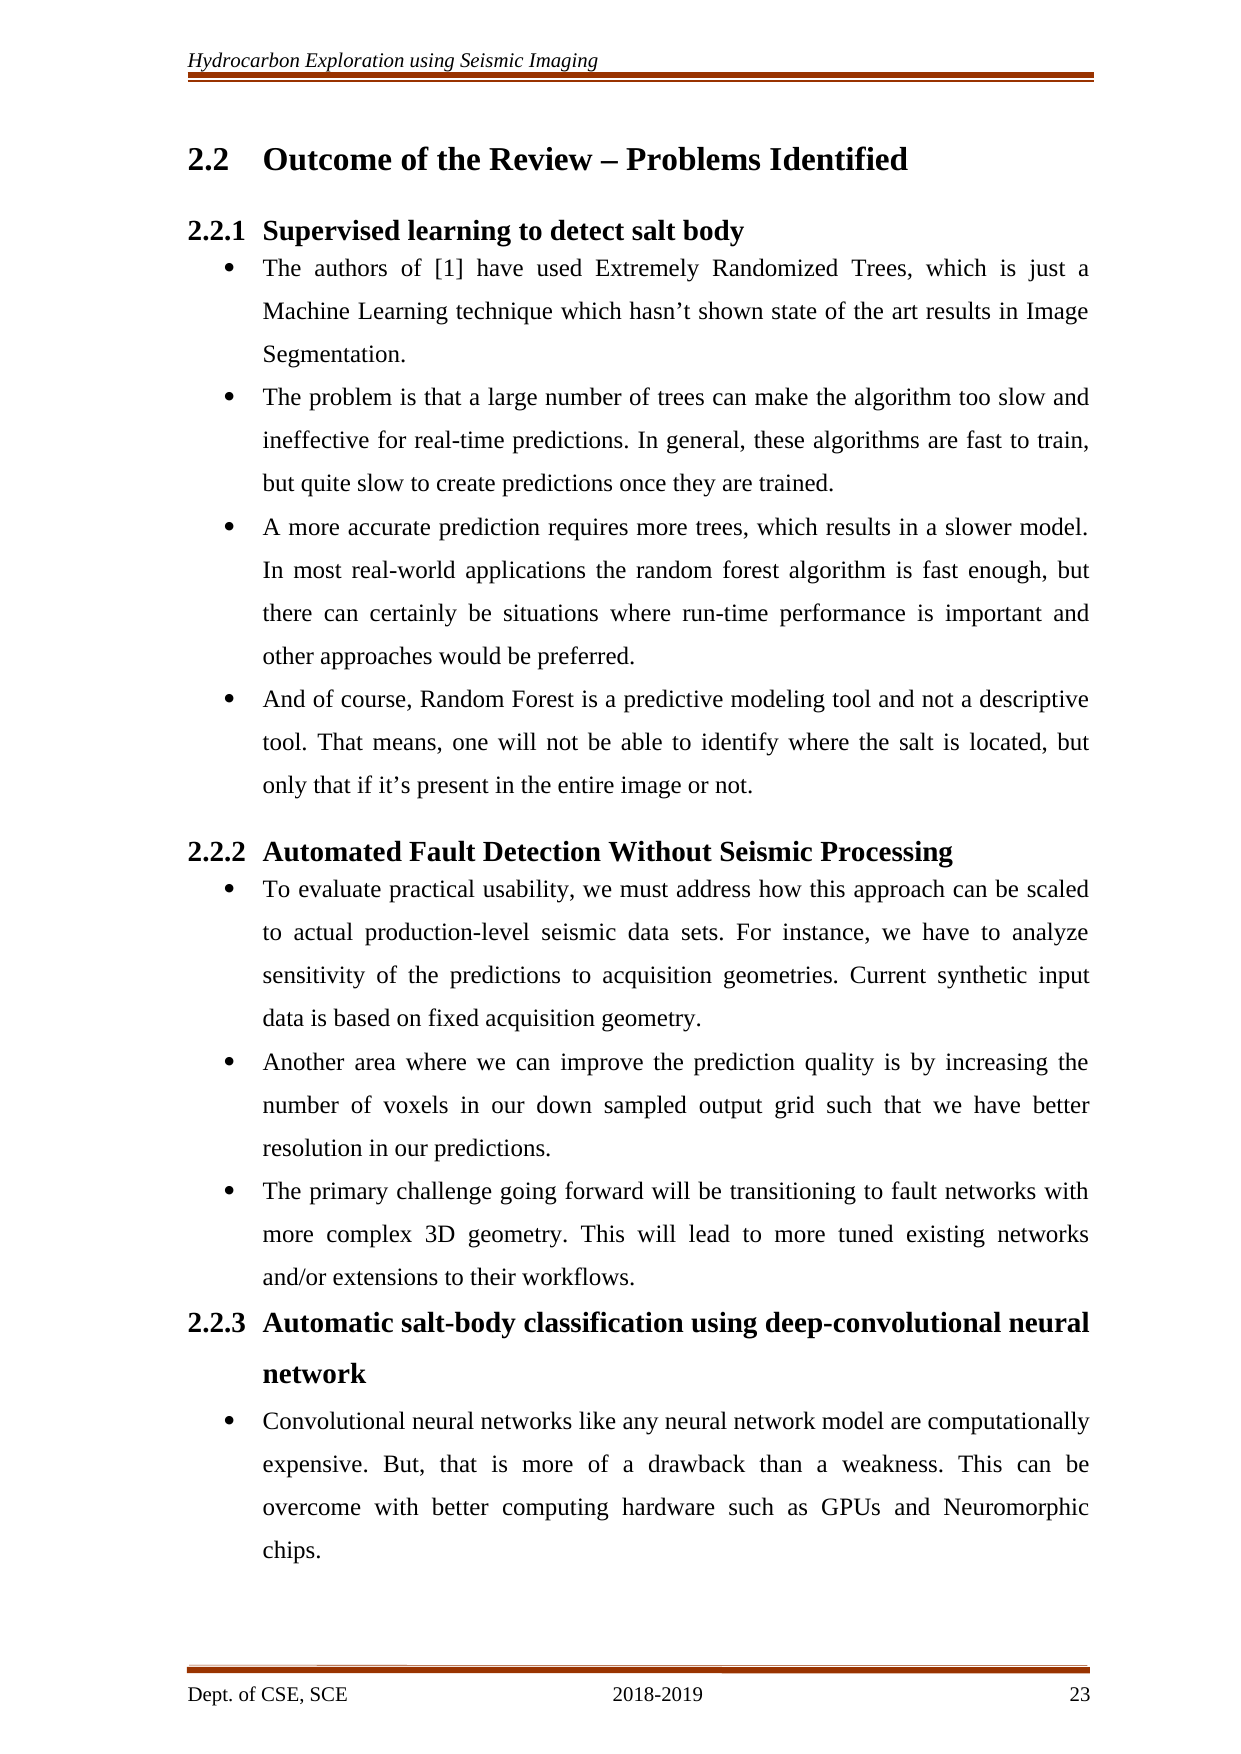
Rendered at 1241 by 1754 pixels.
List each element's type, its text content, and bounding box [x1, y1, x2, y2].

list A more accurate prediction requires more trees, which results in a slower model. In most real-world applications the random forest algorithm is fast enough, but there can certainly be situations where run-time performance is important and other approaches would be preferred. [225, 512, 1090, 670]
list The problem is that a large number of trees can make the algorithm too slow and ineffective for real-time predictions. In general, these algorithms are fast to train, but quite slow to create predictions once they are trained. [225, 382, 1090, 497]
list The authors of [1] have used Extremely Randomized Trees, which is just a Machine Learning technique which hasn’t shown state of the art results in Image Segmentation. [225, 253, 1090, 368]
list The primary challenge going forward will be transitioning to fault networks with more complex 3D geometry. This will lead to more tuned existing networks and/or extensions to their workflows. [225, 1176, 1090, 1291]
subtitle Automated Fault Detection Without Seismic Processing [187, 834, 1090, 868]
list Automatic salt-body classification using deep-convolutional neural network [187, 1305, 1090, 1389]
subtitle 2.2.1 Supervised learning to detect salt body [187, 213, 1090, 247]
list Convolutional neural networks like any neural network model are computationally expensive. But, that is more of a drawback than a weakness. This can be overcome with better computing hardware such as GPUs and Neuromorphic chips. [225, 1406, 1090, 1564]
list To evaluate practical usability, we must address how this approach can be scaled to actual production-level seismic data sets. For instance, we have to analyze sensitivity of the predictions to acquisition geometries. Current synthetic input data is based on fixed acquisition geometry. [225, 874, 1090, 1032]
list And of course, Random Forest is a predictive modeling tool and not a descriptive tool. That means, one will not be able to identify where the salt is located, but only that if it’s present in the entire image or not. [225, 684, 1090, 799]
list Another area where we can improve the prediction quality is by increasing the number of voxels in our down sampled output grid such that we have better resolution in our predictions. [225, 1047, 1090, 1162]
text 2.2 Outcome of the Review – Problems Identified [187, 139, 1090, 177]
